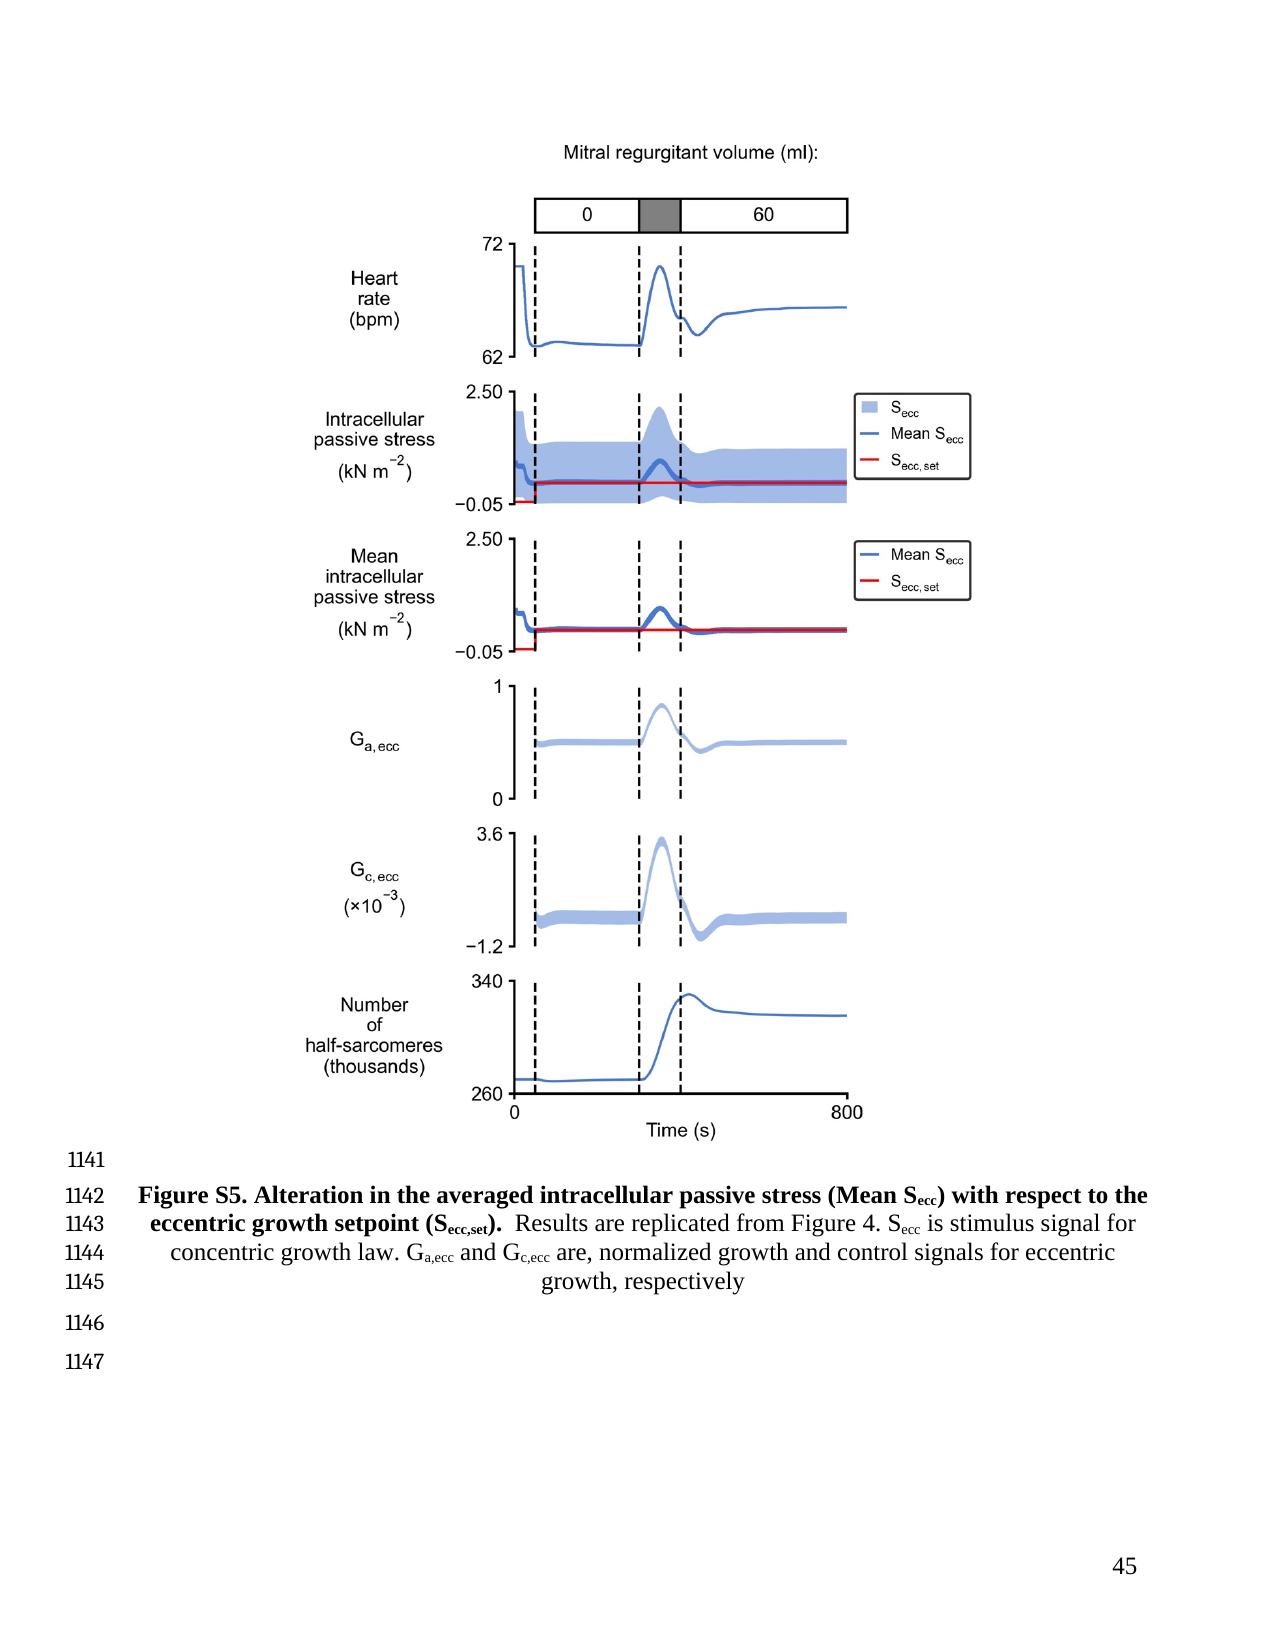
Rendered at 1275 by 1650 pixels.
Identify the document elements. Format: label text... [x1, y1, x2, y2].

picture [297, 118, 989, 1168]
